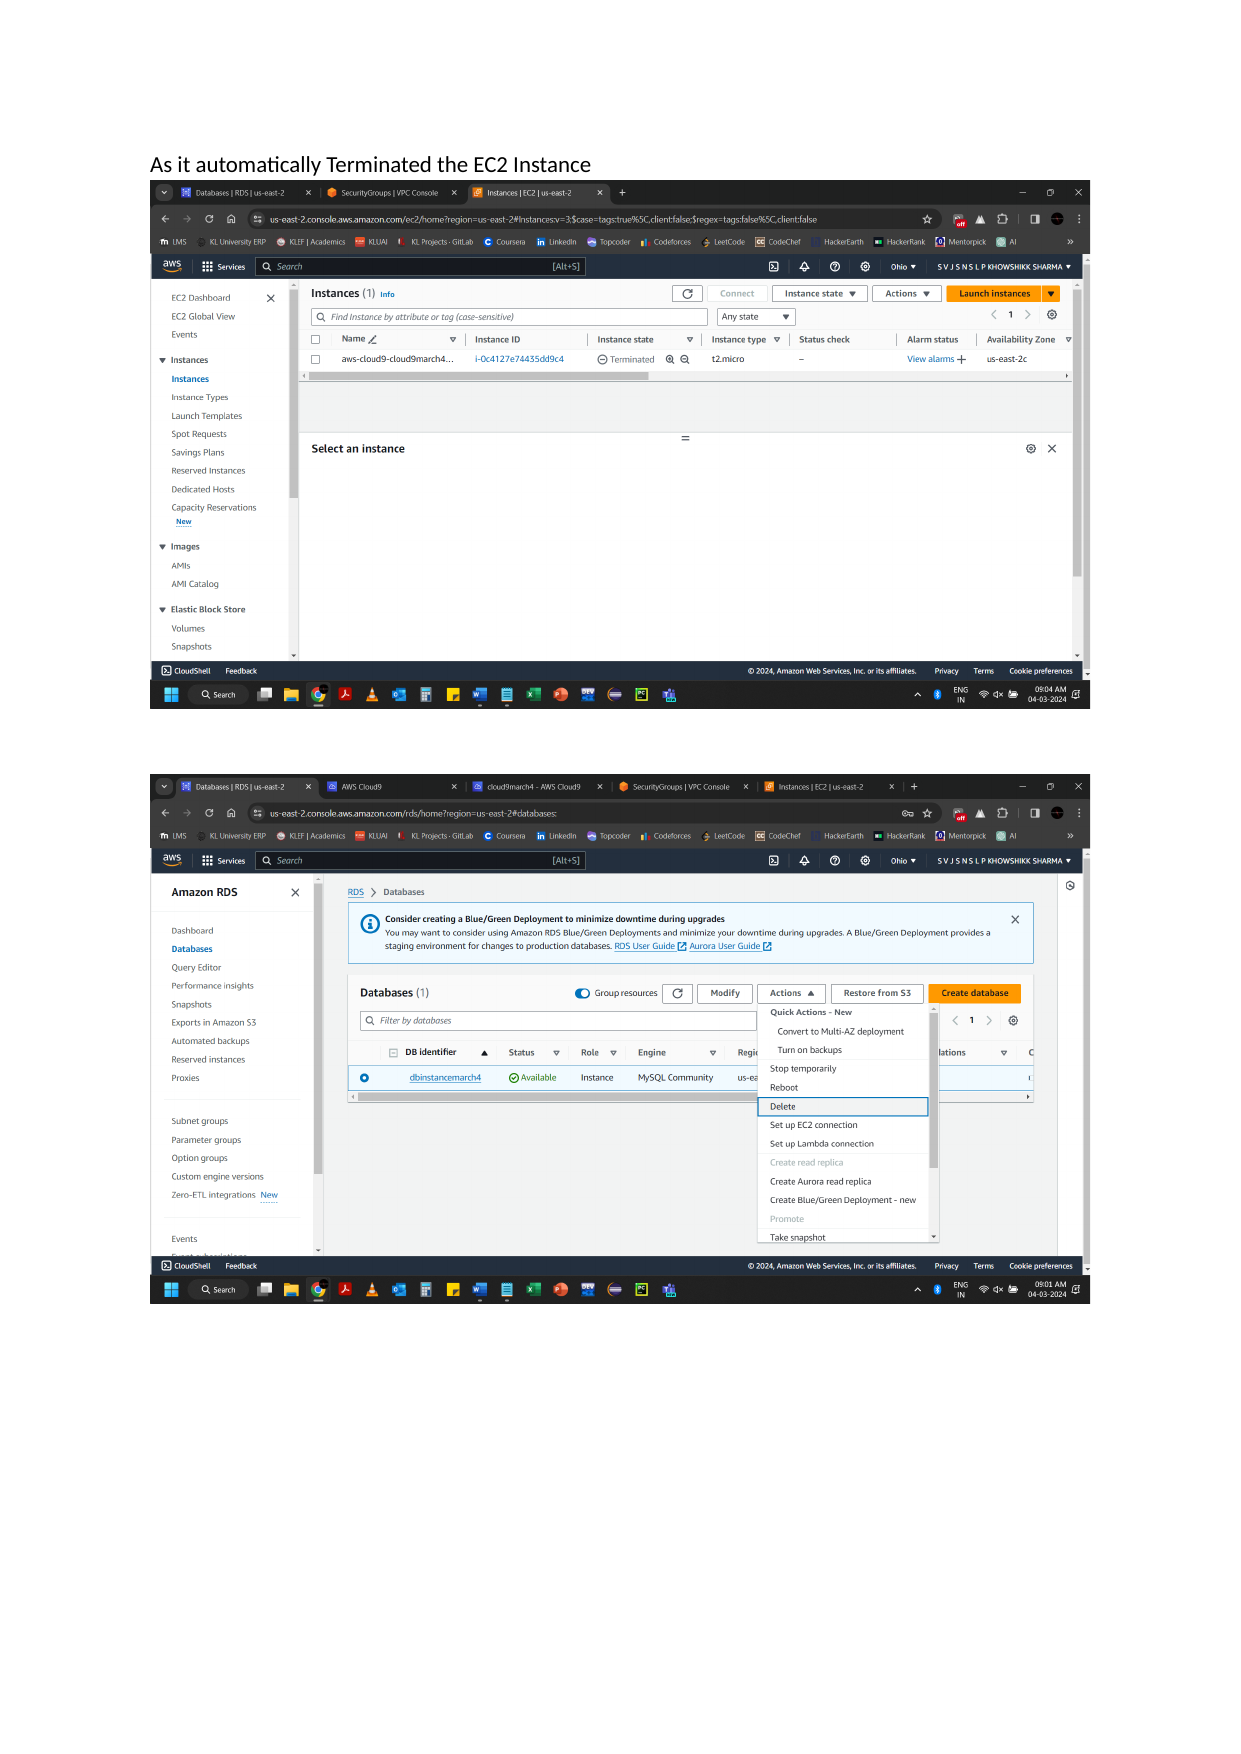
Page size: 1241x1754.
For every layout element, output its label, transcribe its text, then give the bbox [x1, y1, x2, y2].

picture [150, 180, 1091, 709]
text As it automatically Terminated the EC2 Instance [150, 150, 1090, 180]
picture [150, 774, 1091, 1304]
